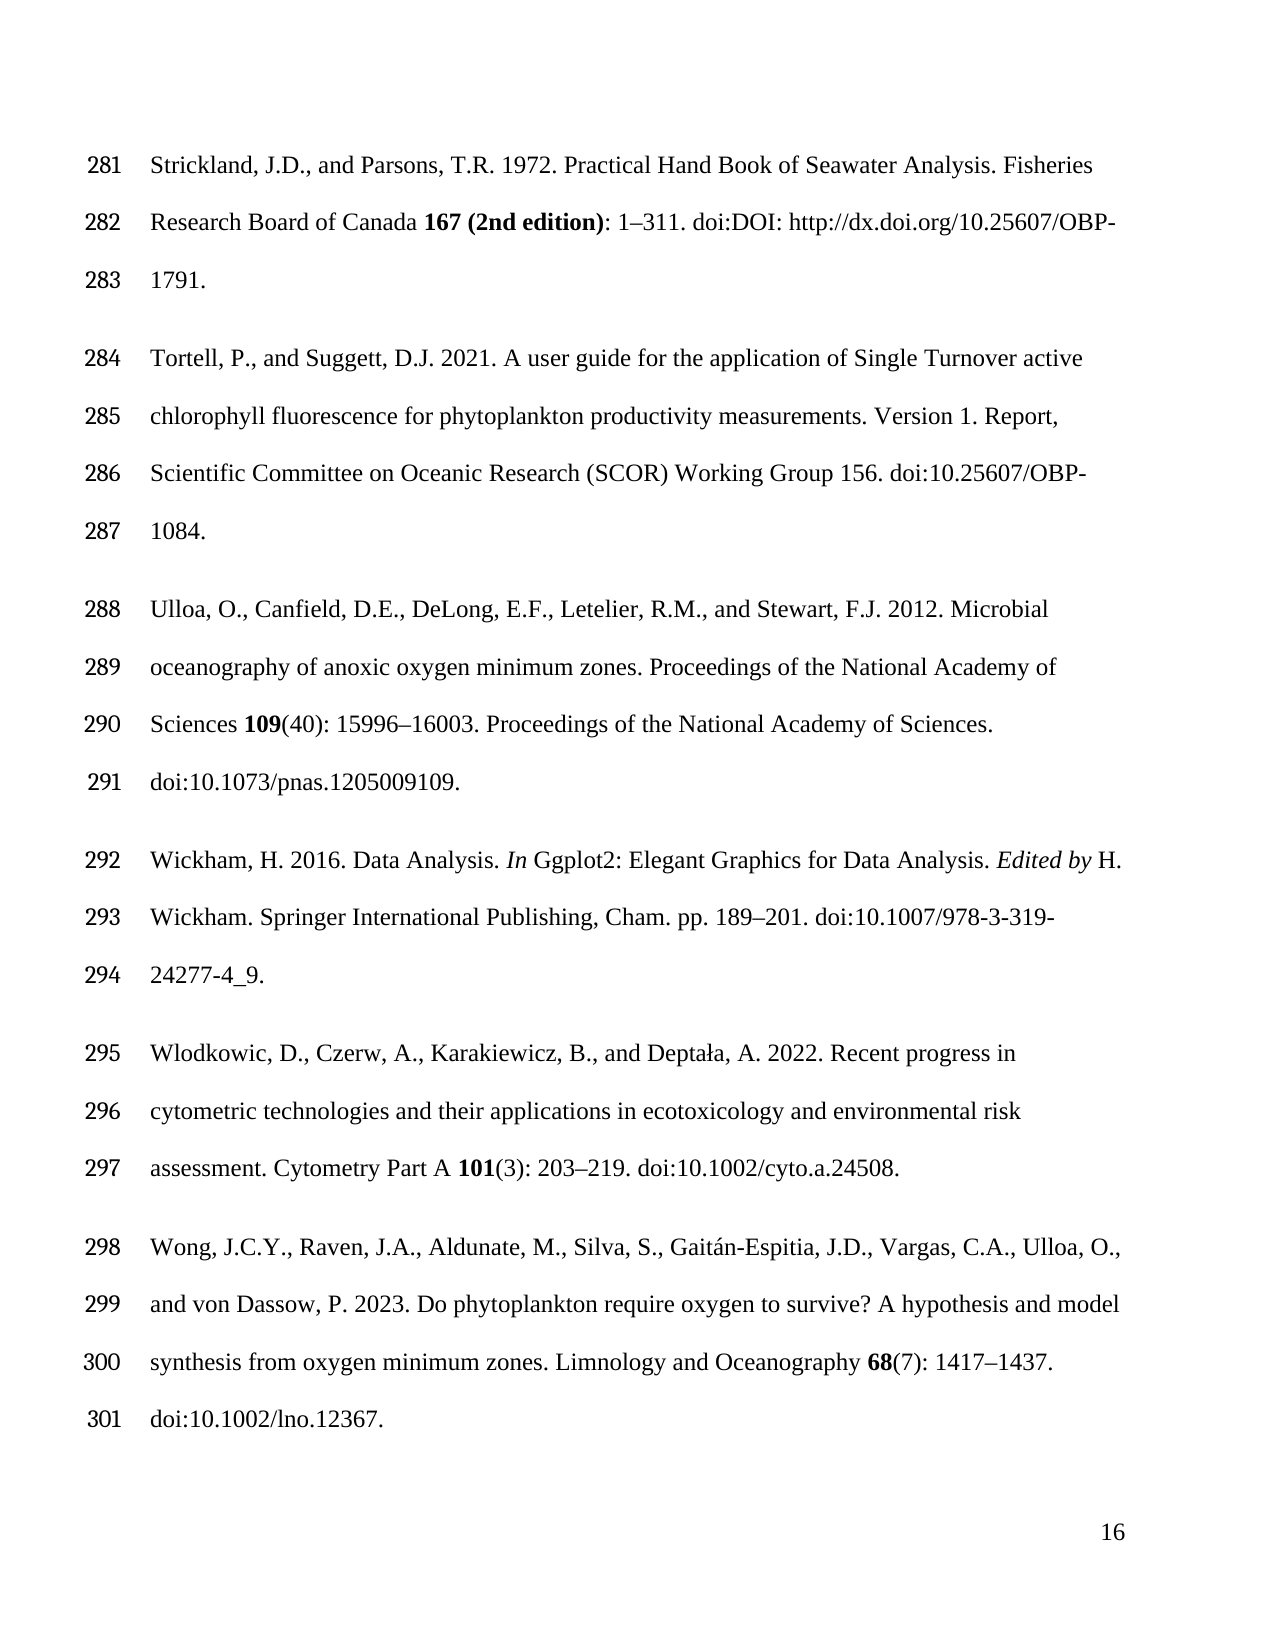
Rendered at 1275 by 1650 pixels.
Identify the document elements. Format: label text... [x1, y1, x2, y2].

text Tortell, P., and Suggett, D.J. 2021. A user guide for the application of Single Turnover active chlorophyll fluorescence for phytoplankton productivity measurements. Version 1. Report, Scientific Committee on Oceanic Research (SCOR) Working Group 156. doi:10.25607/OBP-1084. [150, 343, 1125, 544]
text Wlodkowic, D., Czerw, A., Karakiewicz, B., and Deptała, A. 2022. Recent progress in cytometric technologies and their applications in ecotoxicology and environmental risk assessment. Cytometry Part A 101(3): 203–219. doi:10.1002/cyto.a.24508. [150, 1038, 1125, 1182]
text Wong, J.C.Y., Raven, J.A., Aldunate, M., Silva, S., Gaitán-Espitia, J.D., Vargas, C.A., Ulloa, O., and von Dassow, P. 2023. Do phytoplankton require oxygen to survive? A hypothesis and model synthesis from oxygen minimum zones. Limnology and Oceanography 68(7): 1417–1437. doi:10.1002/lno.12367. [150, 1232, 1125, 1433]
text Wickham, H. 2016. Data Analysis. In Ggplot2: Elegant Graphics for Data Analysis. Edited by H. Wickham. Springer International Publishing, Cham. pp. 189–201. doi:10.1007/978-3-319-24277-4_9. [150, 845, 1125, 989]
text Ulloa, O., Canfield, D.E., DeLong, E.F., Letelier, R.M., and Stewart, F.J. 2012. Microbial oceanography of anoxic oxygen minimum zones. Proceedings of the National Academy of Sciences 109(40): 15996–16003. Proceedings of the National Academy of Sciences. doi:10.1073/pnas.1205009109. [150, 594, 1125, 795]
text Strickland, J.D., and Parsons, T.R. 1972. Practical Hand Book of Seawater Analysis. Fisheries Research Board of Canada 167 (2nd edition): 1–311. doi:DOI: http://dx.doi.org/10.25607/OBP-1791. [150, 150, 1125, 294]
